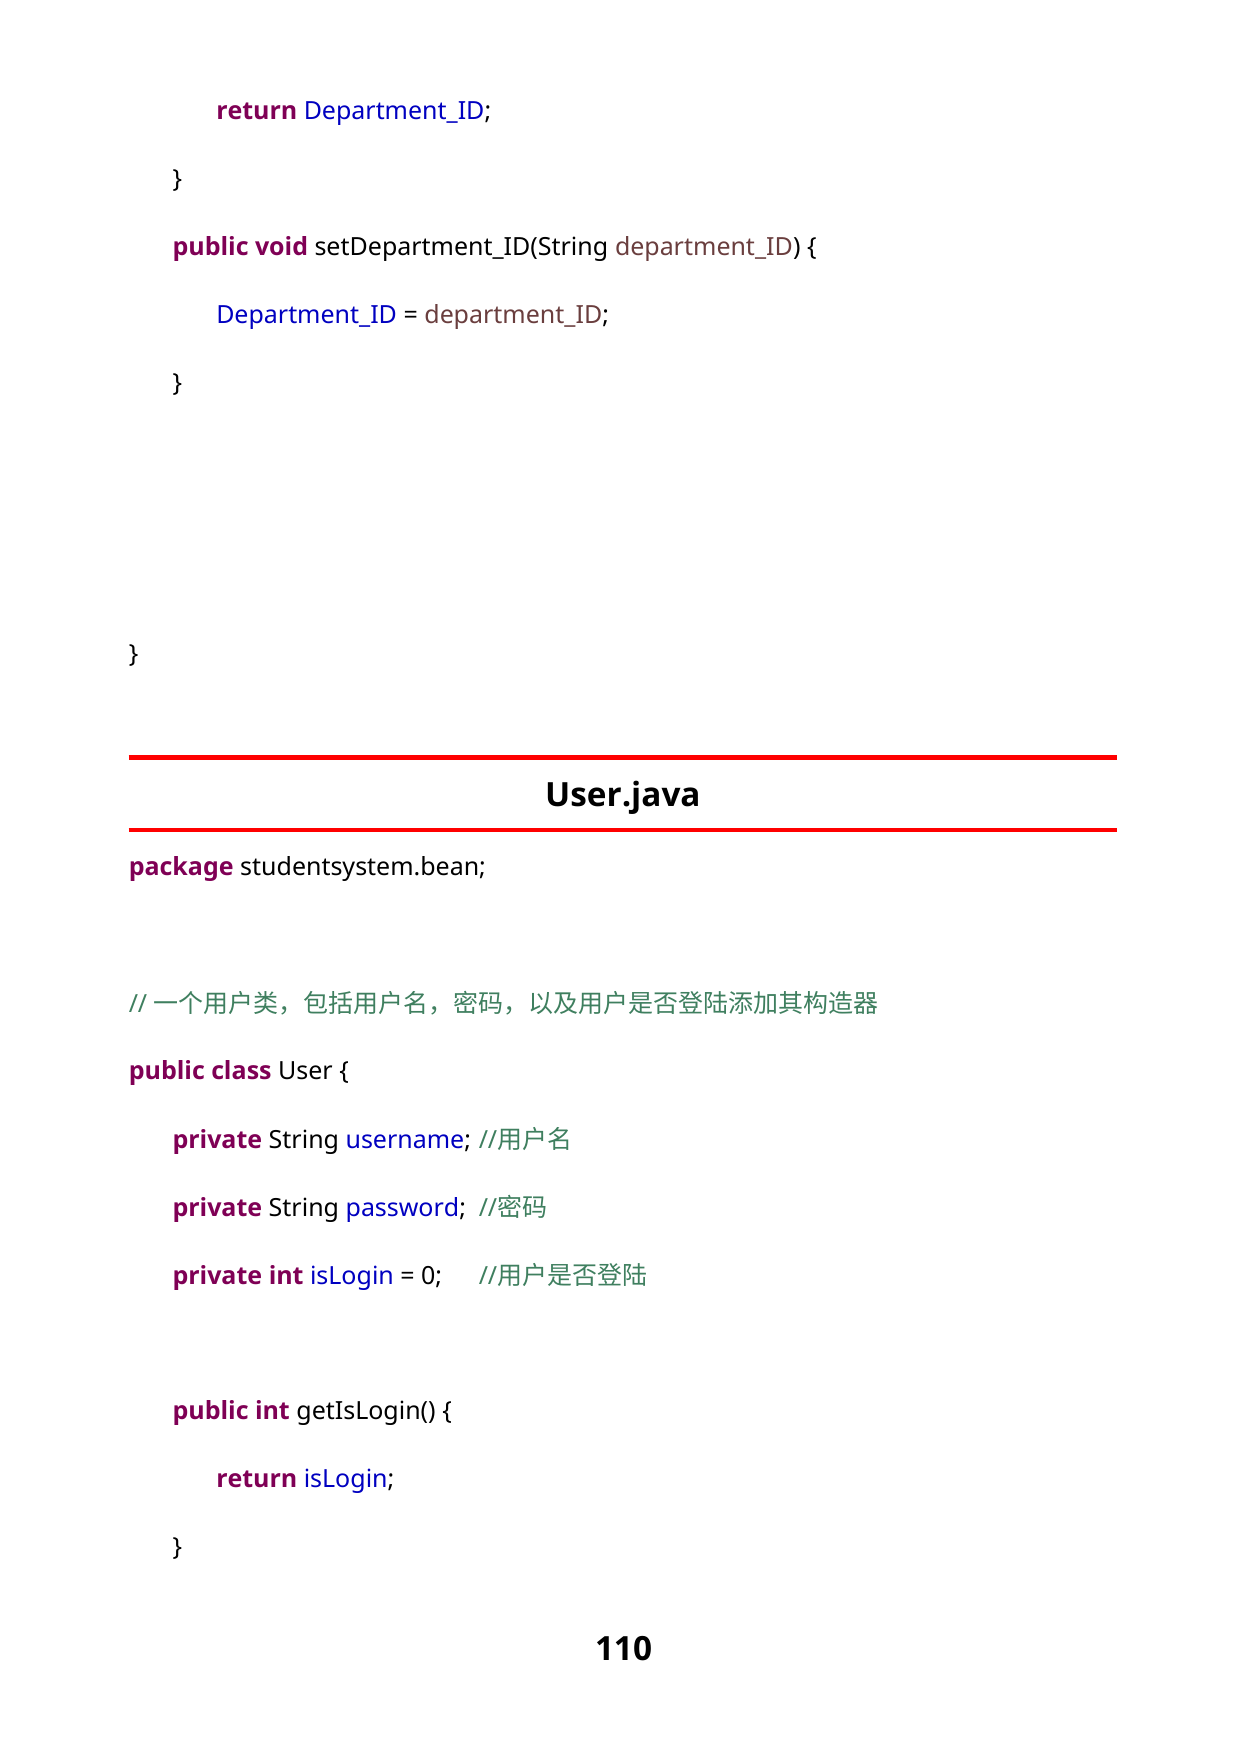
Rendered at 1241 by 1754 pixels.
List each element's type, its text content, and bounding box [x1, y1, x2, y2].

text } [128, 619, 1118, 687]
text } [128, 1511, 1118, 1579]
text Department_ID = department_ID; [128, 279, 1118, 347]
text private String password; //密码 [128, 1172, 1118, 1240]
text return Department_ID; [128, 76, 1118, 144]
text private String username; //用户名 [128, 1104, 1118, 1172]
text return isLogin; [128, 1443, 1118, 1511]
text public class User { [128, 1036, 1118, 1104]
text } [128, 144, 1118, 212]
text package studentsystem.bean; [128, 832, 1118, 900]
text public int getIsLogin() { [128, 1376, 1118, 1443]
text } [128, 347, 1118, 415]
text // 一个用户类，包括用户名，密码，以及用户是否登陆添加其构造器 [128, 968, 1118, 1036]
text private int isLogin = 0; //用户是否登陆 [128, 1240, 1118, 1308]
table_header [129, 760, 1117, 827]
text public void setDepartment_ID(String department_ID) { [128, 212, 1118, 279]
